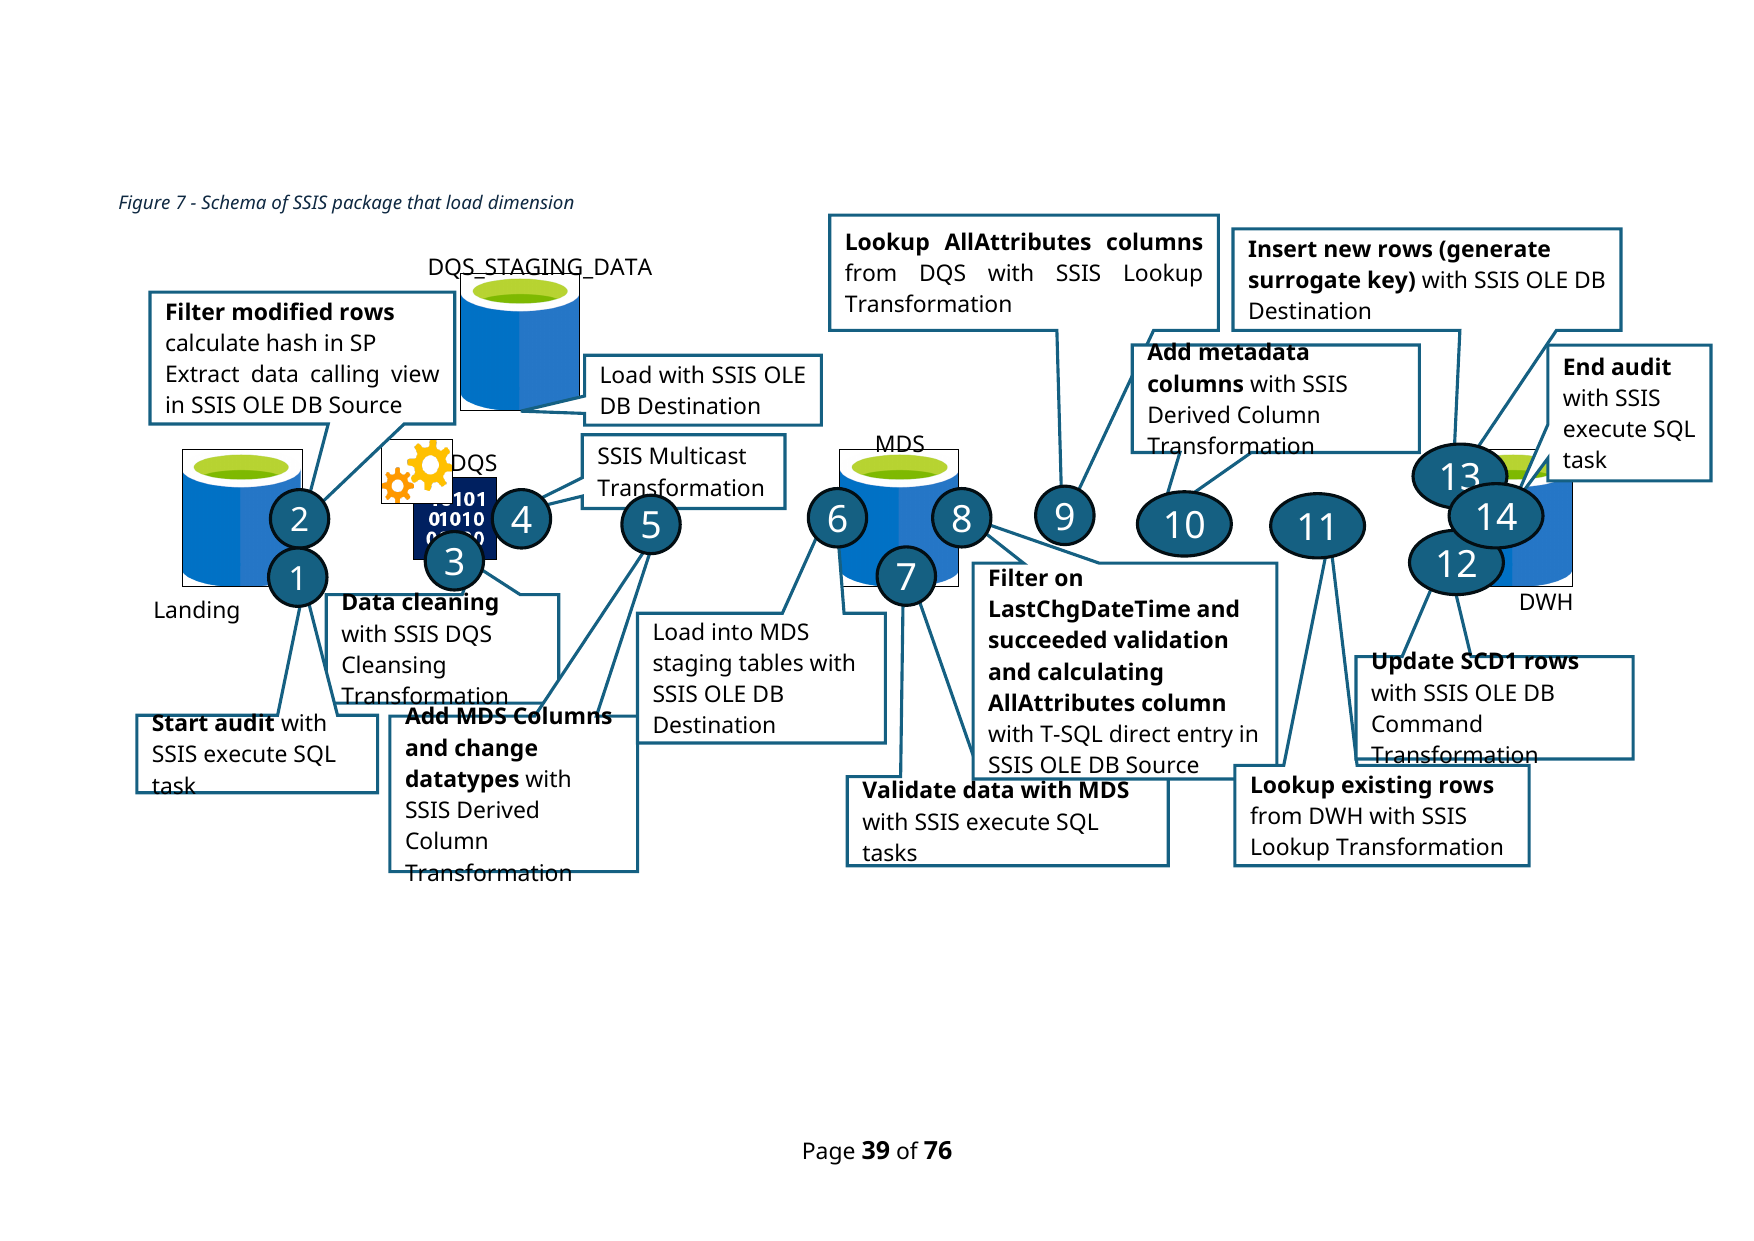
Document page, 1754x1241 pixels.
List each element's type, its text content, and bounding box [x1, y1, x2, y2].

picture [414, 478, 496, 559]
picture [461, 274, 579, 410]
picture [183, 450, 302, 586]
picture [1493, 450, 1534, 485]
text Figure 7 - Schema of SSIS package that load dimension [118, 190, 1636, 215]
picture [840, 450, 958, 586]
picture [1493, 465, 1572, 586]
picture [382, 440, 452, 503]
